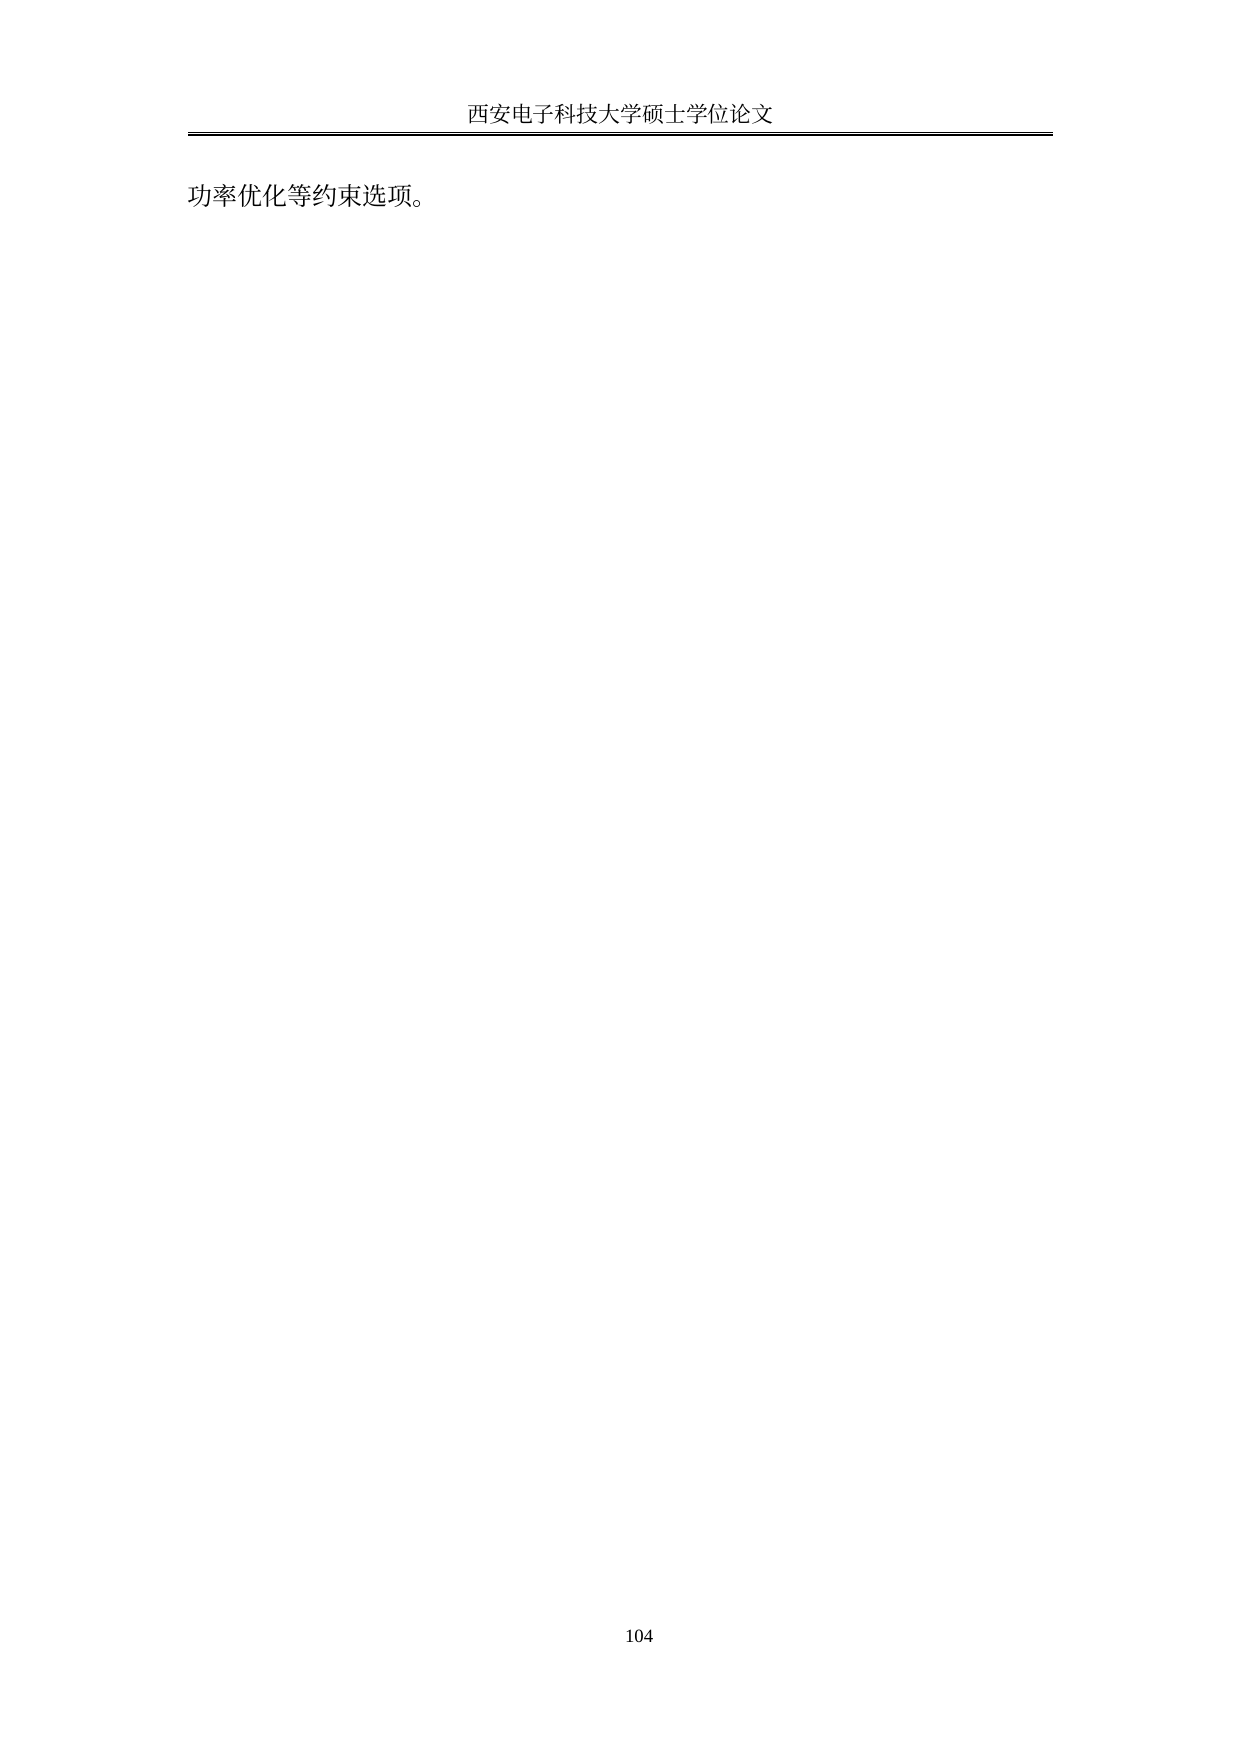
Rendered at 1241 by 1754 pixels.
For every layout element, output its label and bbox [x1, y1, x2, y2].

list [187, 162, 1053, 227]
